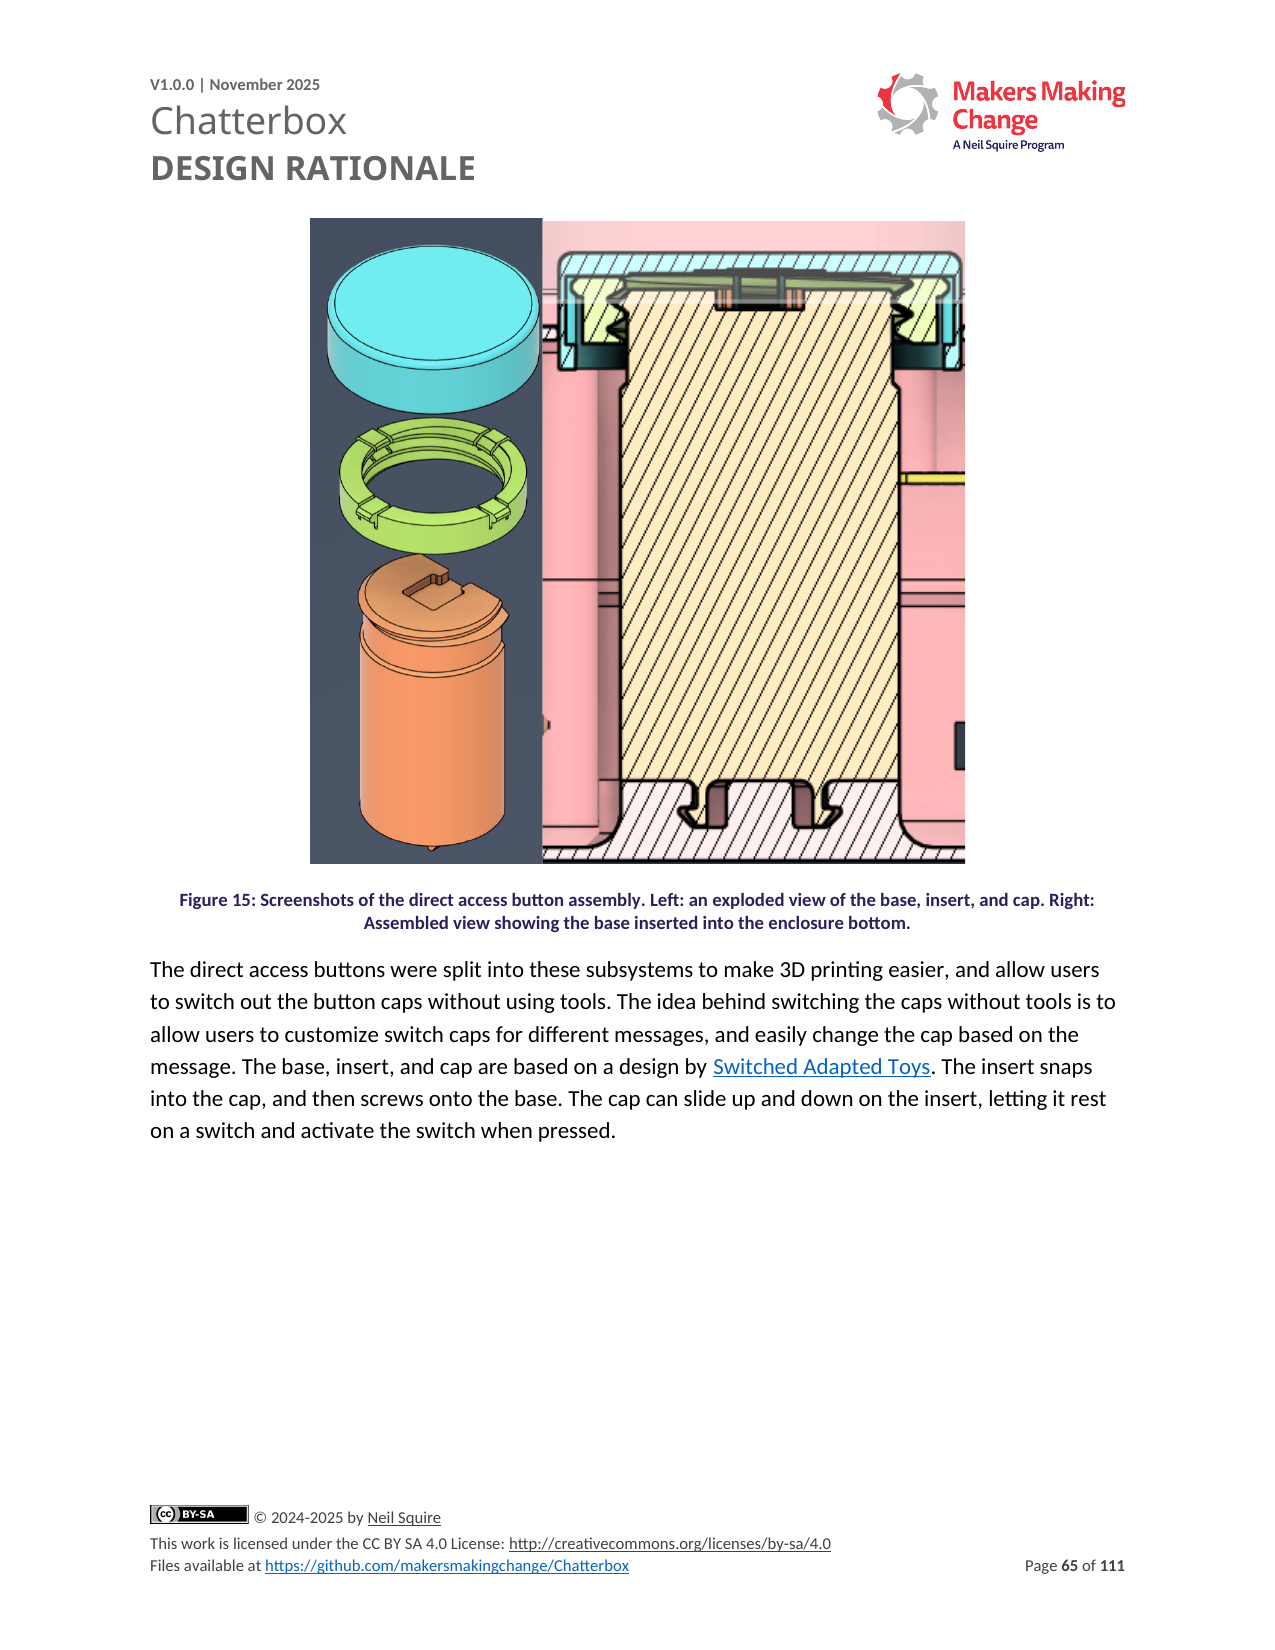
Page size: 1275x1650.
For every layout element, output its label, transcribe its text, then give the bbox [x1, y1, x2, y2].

text Figure 15: Screenshots of the direct access button assembly. Left: an exploded view of the base, insert, and cap. Right: Assembled view showing the base inserted into the enclosure bottom. [150, 889, 1125, 934]
picture [150, 1505, 249, 1524]
picture [310, 218, 965, 864]
picture [877, 73, 1125, 152]
text The direct access buttons were split into these subsystems to make 3D printing easier, and allow users to switch out the button caps without using tools. The idea behind switching the caps without tools is to allow users to customize switch caps for different messages, and easily change the cap based on the message. The base, insert, and cap are based on a design by Switched Adapted Toys. The insert snaps into the cap, and then screws onto the base. The cap can slide up and down on the insert, letting it rest on a switch and activate the switch when pressed. [150, 955, 1125, 1144]
